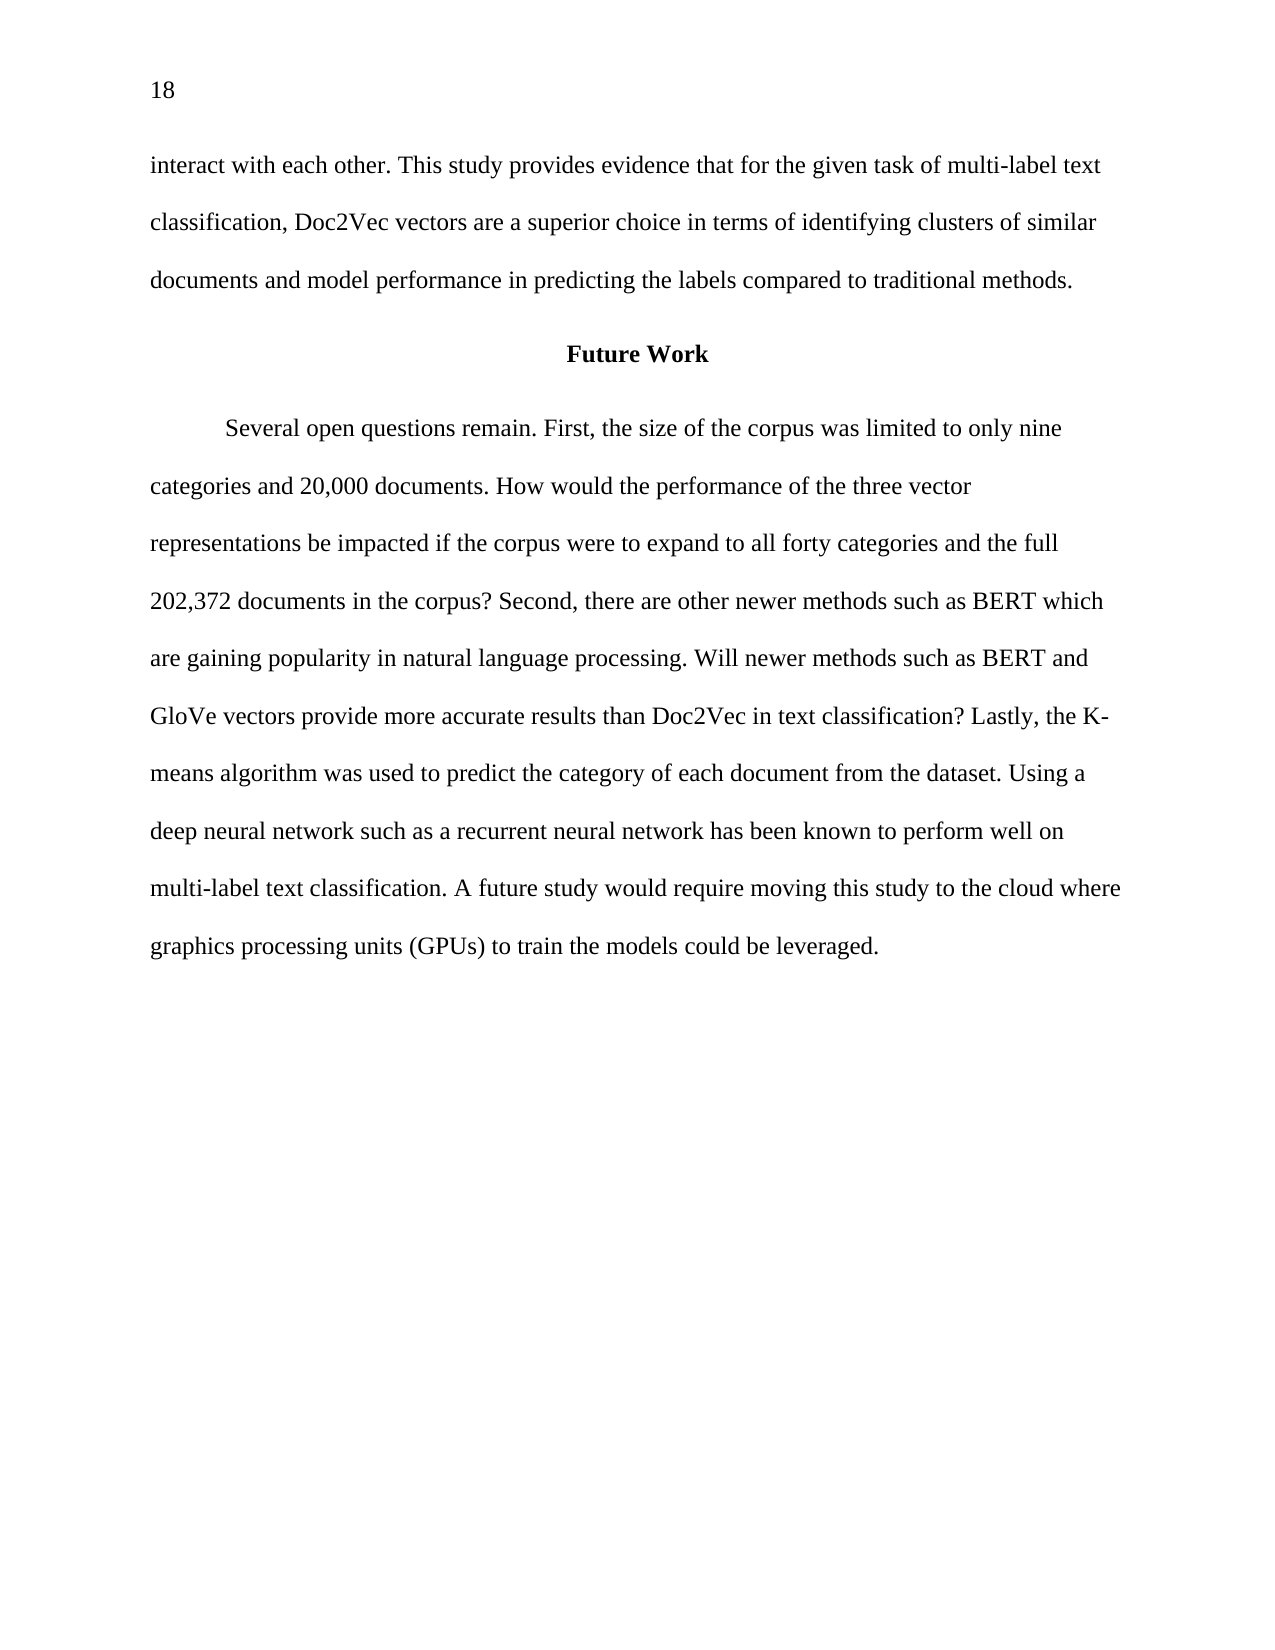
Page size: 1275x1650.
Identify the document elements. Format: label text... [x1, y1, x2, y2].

text Several open questions remain. First, the size of the corpus was limited to only nine categories and 20,000 documents. How would the performance of the three vector representations be impacted if the corpus were to expand to all forty categories and the full 202,372 documents in the corpus? Second, there are other newer methods such as BERT which are gaining popularity in natural language processing. Will newer methods such as BERT and GloVe vectors provide more accurate results than Doc2Vec in text classification? Lastly, the K-means algorithm was used to predict the category of each document from the dataset. Using a deep neural network such as a recurrent neural network has been known to perform well on multi-label text classification. A future study would require moving this study to the cloud where graphics processing units (GPUs) to train the models could be leveraged. [150, 413, 1125, 959]
text Future Work [150, 339, 1125, 368]
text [150, 150, 1125, 294]
